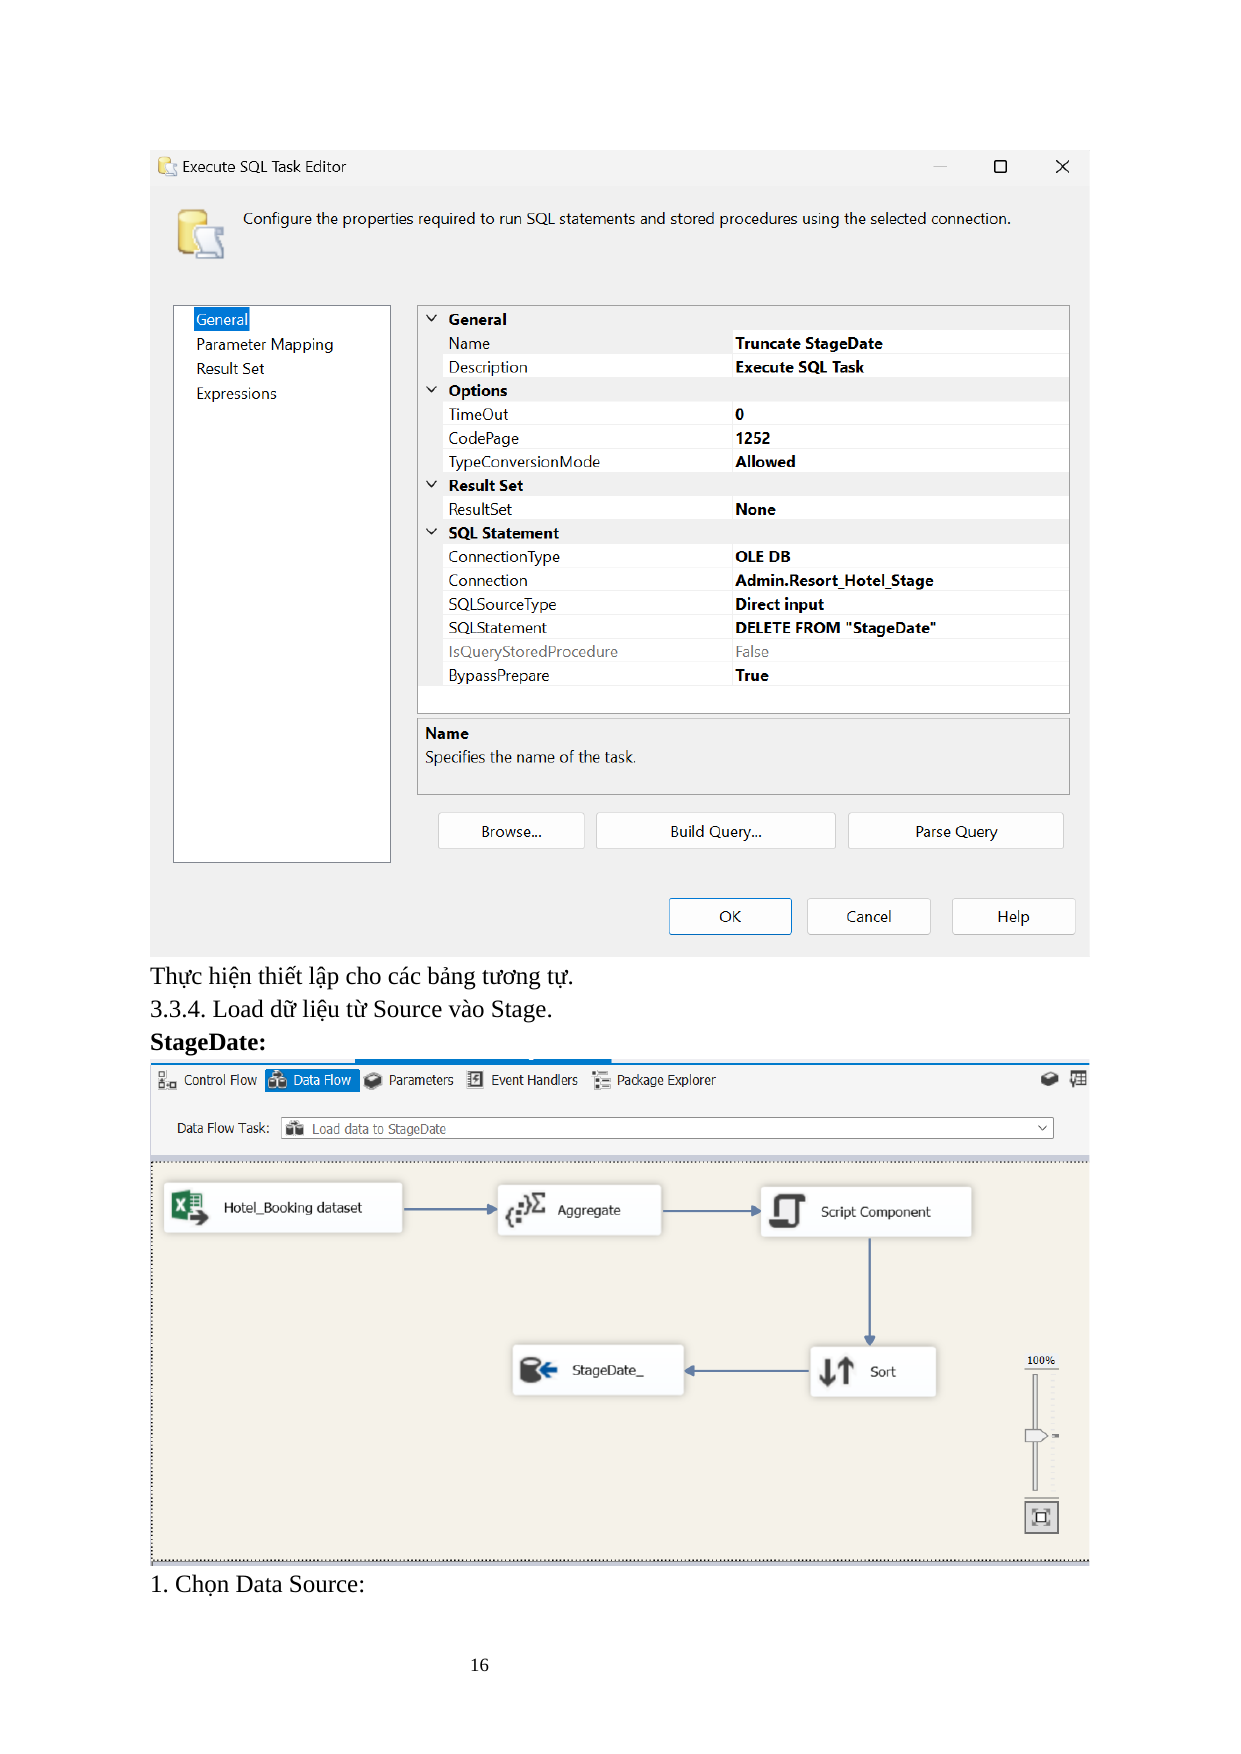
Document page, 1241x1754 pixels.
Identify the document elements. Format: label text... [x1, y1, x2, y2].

text StageDate: [150, 1027, 1090, 1056]
list Chọn Data Source: [150, 1569, 1090, 1598]
text Thực hiện thiết lập cho các bảng tương tự. [150, 961, 1090, 989]
picture [150, 150, 1090, 957]
text 3.3.4. Load dữ liệu từ Source vào Stage. [150, 994, 1090, 1022]
picture [150, 1059, 1090, 1566]
